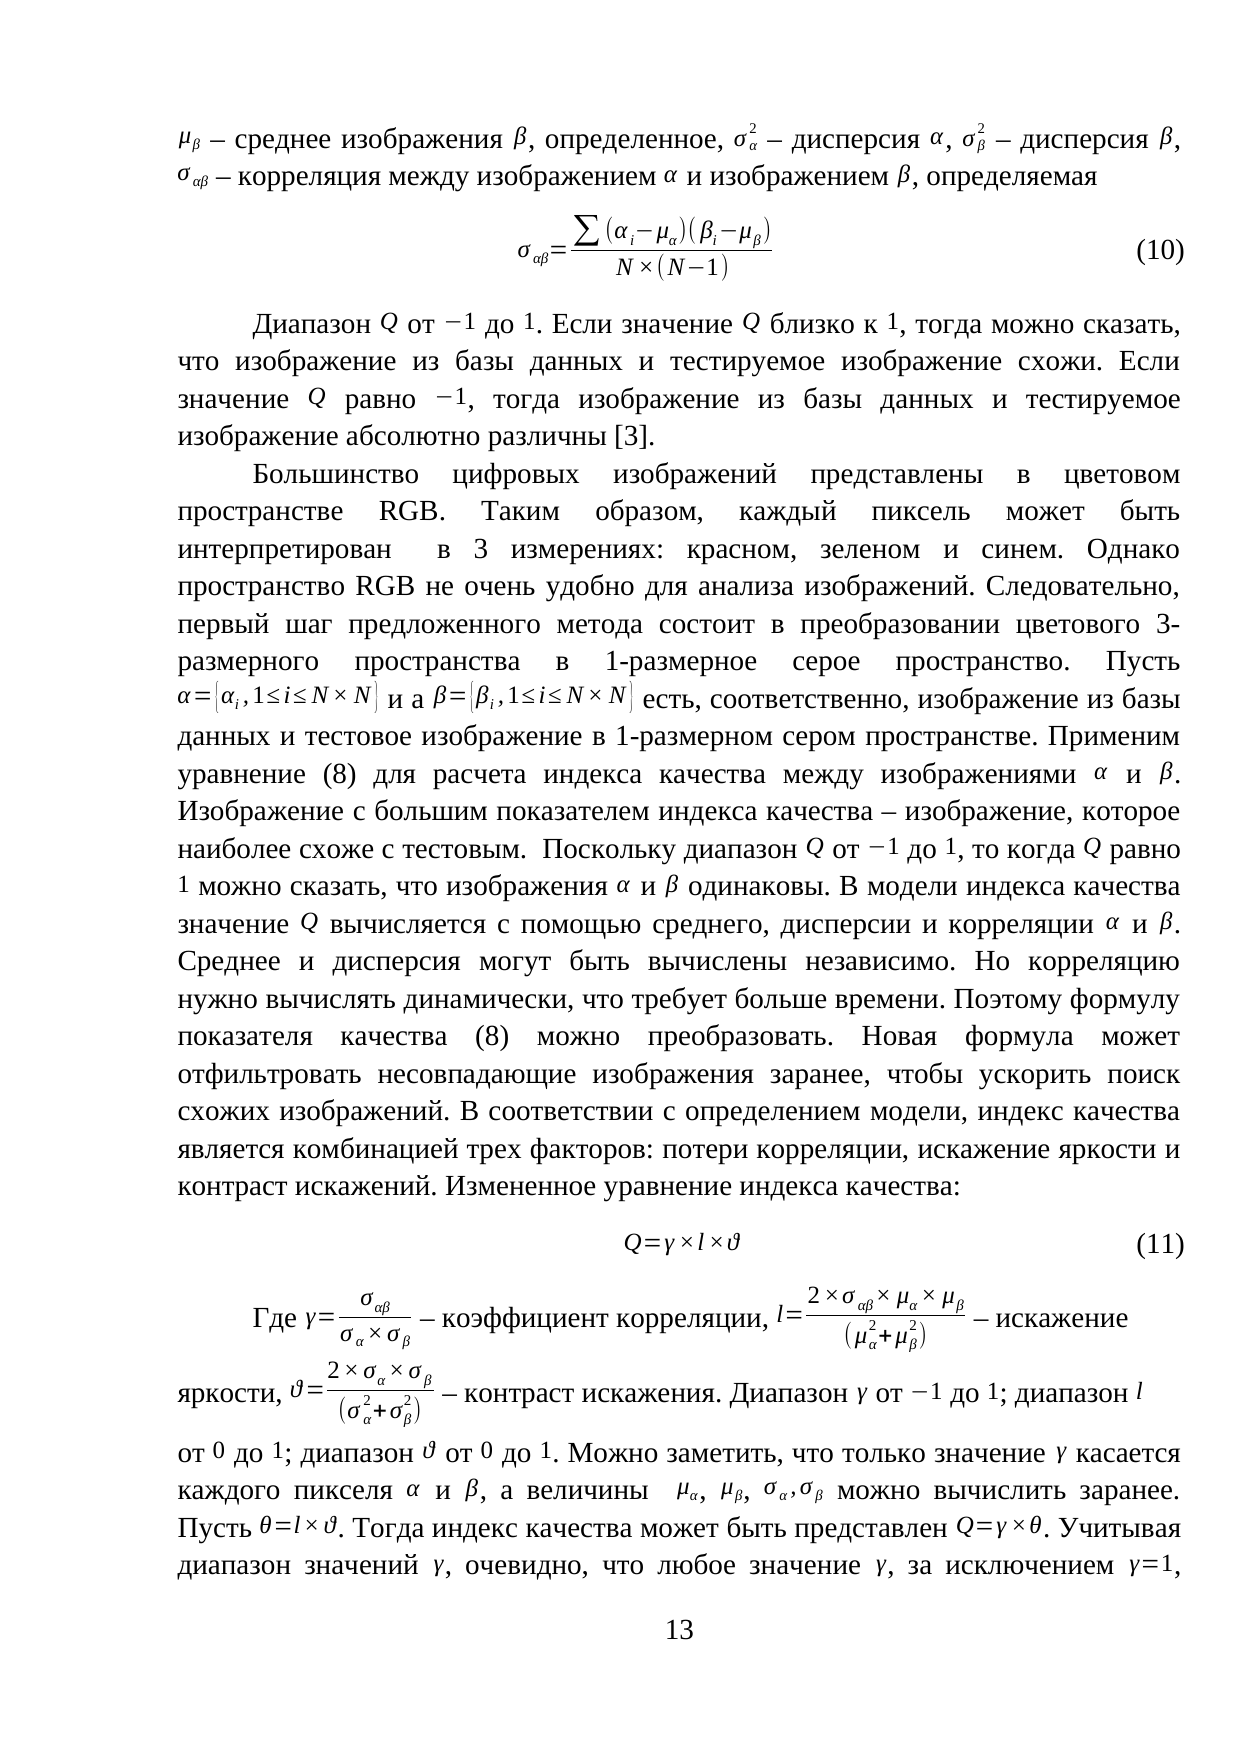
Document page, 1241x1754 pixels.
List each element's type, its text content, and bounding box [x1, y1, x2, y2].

text – среднее изображения , определенное, – дисперсия , – дисперсия , – корреляция между изображением и изображением , определяемая [177, 118, 1181, 193]
table_header [166, 193, 1125, 303]
text яркости, – контраст искажения. Диапазон от до ; диапазон [177, 1357, 1181, 1427]
table_header (11) [1125, 1203, 1196, 1282]
text Большинство цифровых изображений представлены в цветовом пространстве RGB. Таким образом, каждый пиксель может быть интерпретирован в 3 измерениях: красном, зеленом и синем. Однако пространство RGB не очень удобно для анализа изображений. Следовательно, первый шаг предложенного метода состоит в преобразовании цветового 3-размерного пространства в 1-размерное серое пространство. Пусть и а есть, соответственно, изображение из базы данных и тестовое изображение в 1-размерном сером пространстве. Применим уравнение (8) для расчета индекса качества между изображениями и . Изображение с большим показателем индекса качества – изображение, которое наиболее схоже с тестовым. Поскольку диапазон от до , то когда равно можно сказать, что изображения и одинаковы. В модели индекса качества значение вычисляется с помощью среднего, дисперсии и корреляции и . Среднее и дисперсия могут быть вычислены независимо. Но корреляцию нужно вычислять динамически, что требует больше времени. Поэтому формулу показателя качества (8) можно преобразовать. Новая формула может отфильтровать несовпадающие изображения заранее, чтобы ускорить поиск схожих изображений. В соответствии с определением модели, индекс качества является комбинацией трех факторов: потери корреляции, искажение яркости и контраст искажений. Измененное уравнение индекса качества: [177, 453, 1181, 1203]
table_header [166, 1203, 1125, 1282]
table_header (10) [1125, 193, 1196, 303]
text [177, 1432, 1181, 1582]
text Где – коэффициент корреляции, – искажение [177, 1282, 1181, 1352]
text Диапазон от до . Если значение близко к , тогда можно сказать, что изображение из базы данных и тестируемое изображение схожи. Если значение равно , тогда изображение из базы данных и тестируемое изображение абсолютно различны [3]. [177, 303, 1181, 453]
